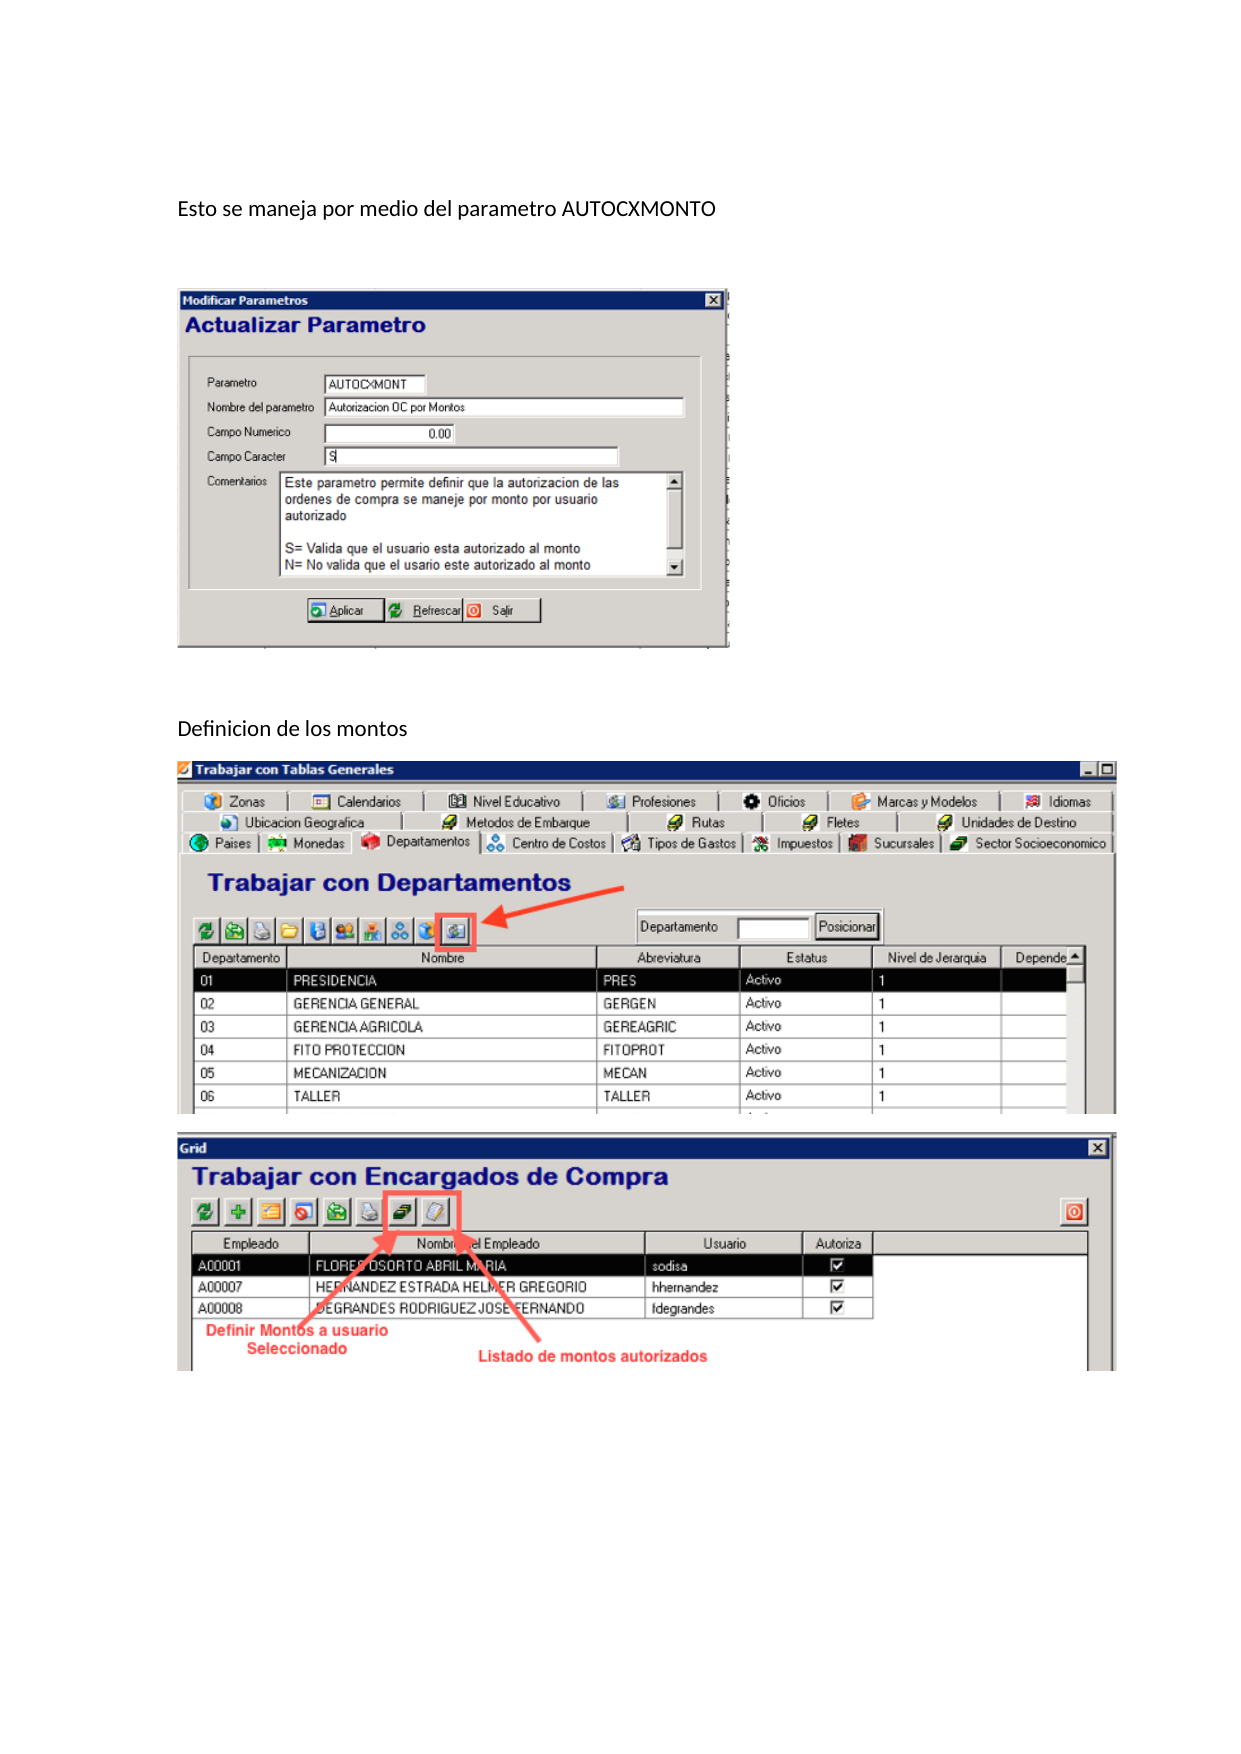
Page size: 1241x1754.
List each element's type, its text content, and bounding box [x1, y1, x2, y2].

text Esto se maneja por medio del parametro AUTOCXMONTO [177, 194, 1063, 222]
picture [177, 288, 730, 649]
text Definicion de los montos [177, 714, 1063, 742]
picture [177, 761, 1117, 1114]
picture [177, 1132, 1117, 1371]
